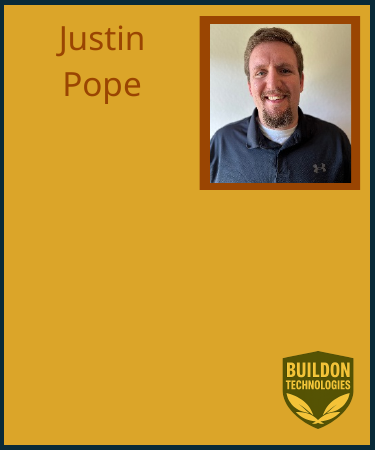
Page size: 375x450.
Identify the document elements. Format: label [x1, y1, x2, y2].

picture [210, 24, 352, 183]
picture [260, 335, 375, 450]
